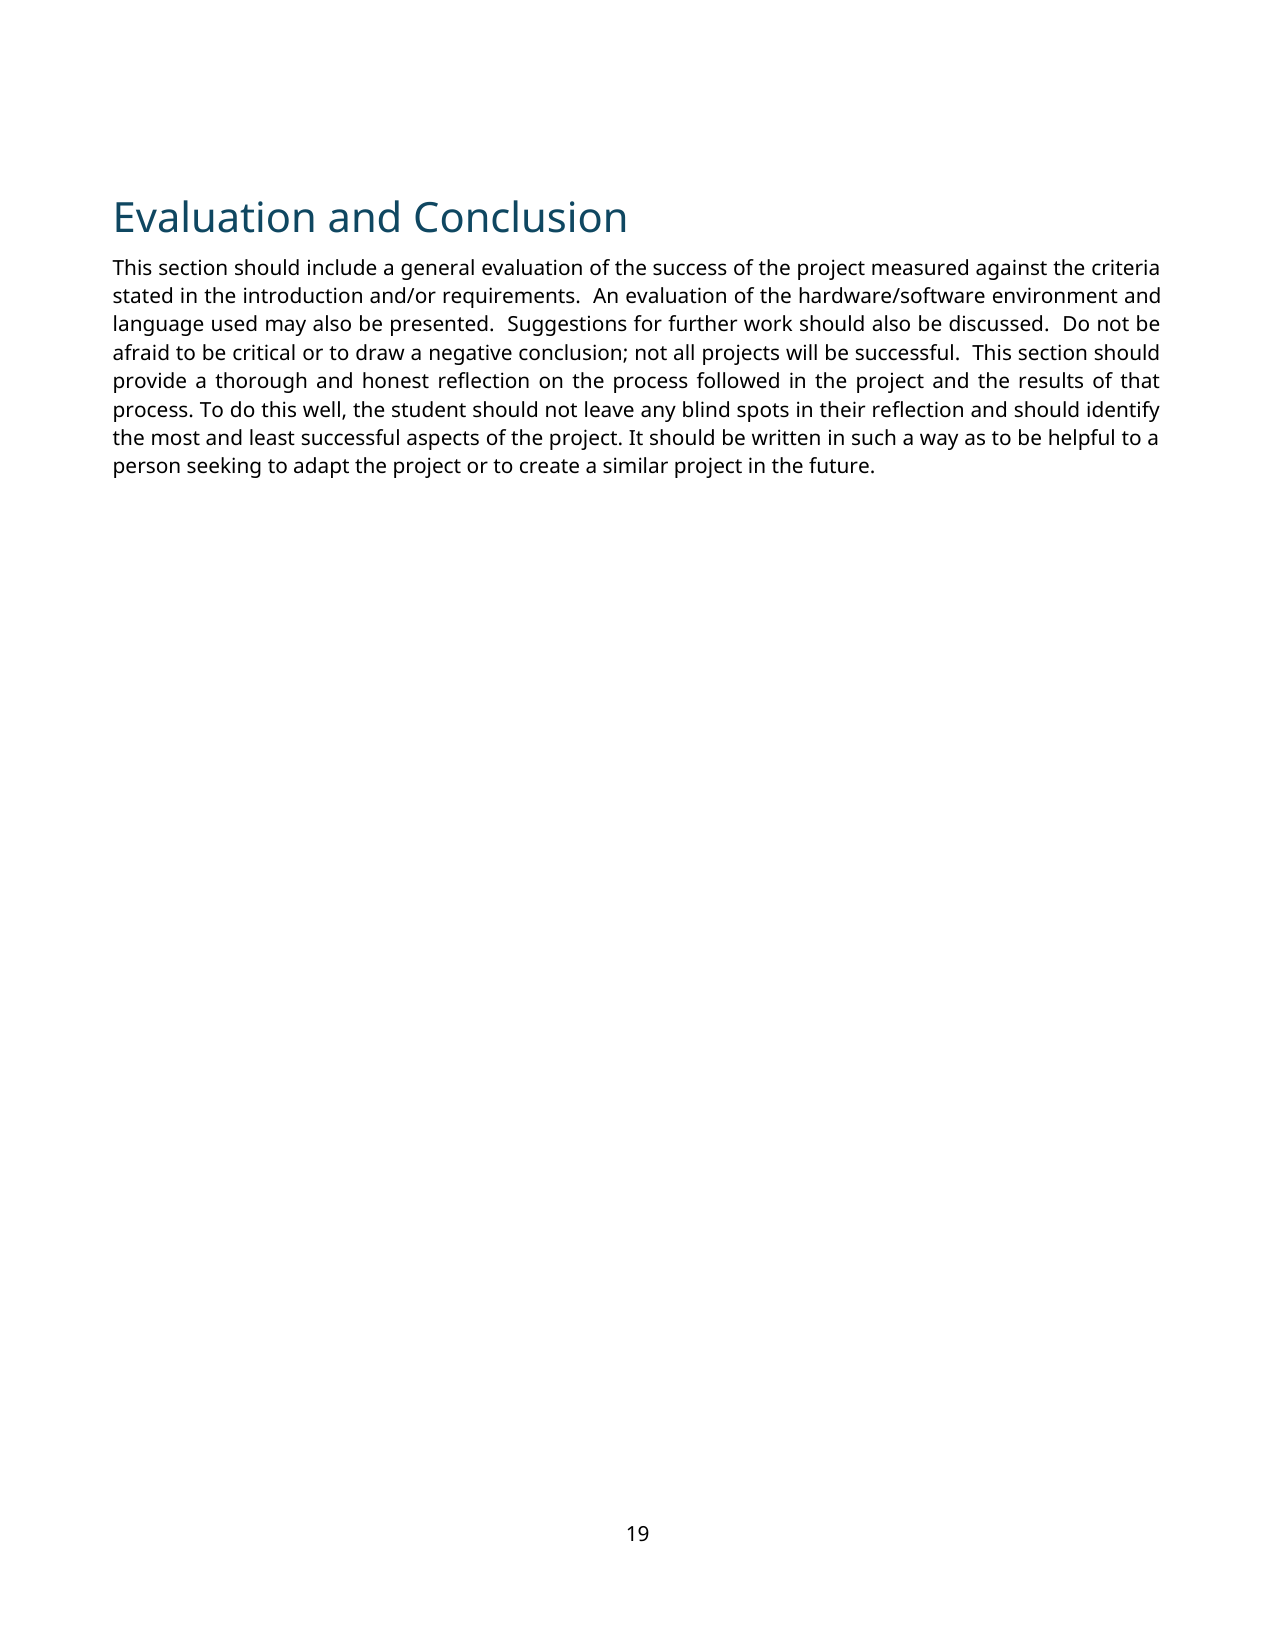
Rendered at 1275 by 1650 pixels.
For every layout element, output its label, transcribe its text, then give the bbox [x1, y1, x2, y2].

subtitle Evaluation and Conclusion [112, 187, 1162, 244]
text This section should include a general evaluation of the success of the project measured against the criteria stated in the introduction and/or requirements. An evaluation of the hardware/software environment and language used may also be presented. Suggestions for further work should also be discussed. Do not be afraid to be critical or to draw a negative conclusion; not all projects will be successful. This section should provide a thorough and honest reflection on the process followed in the project and the results of that process. To do this well, the student should not leave any blind spots in their reflection and should identify the most and least successful aspects of the project. It should be written in such a way as to be helpful to a person seeking to adapt the project or to create a similar project in the future. [112, 253, 1162, 480]
